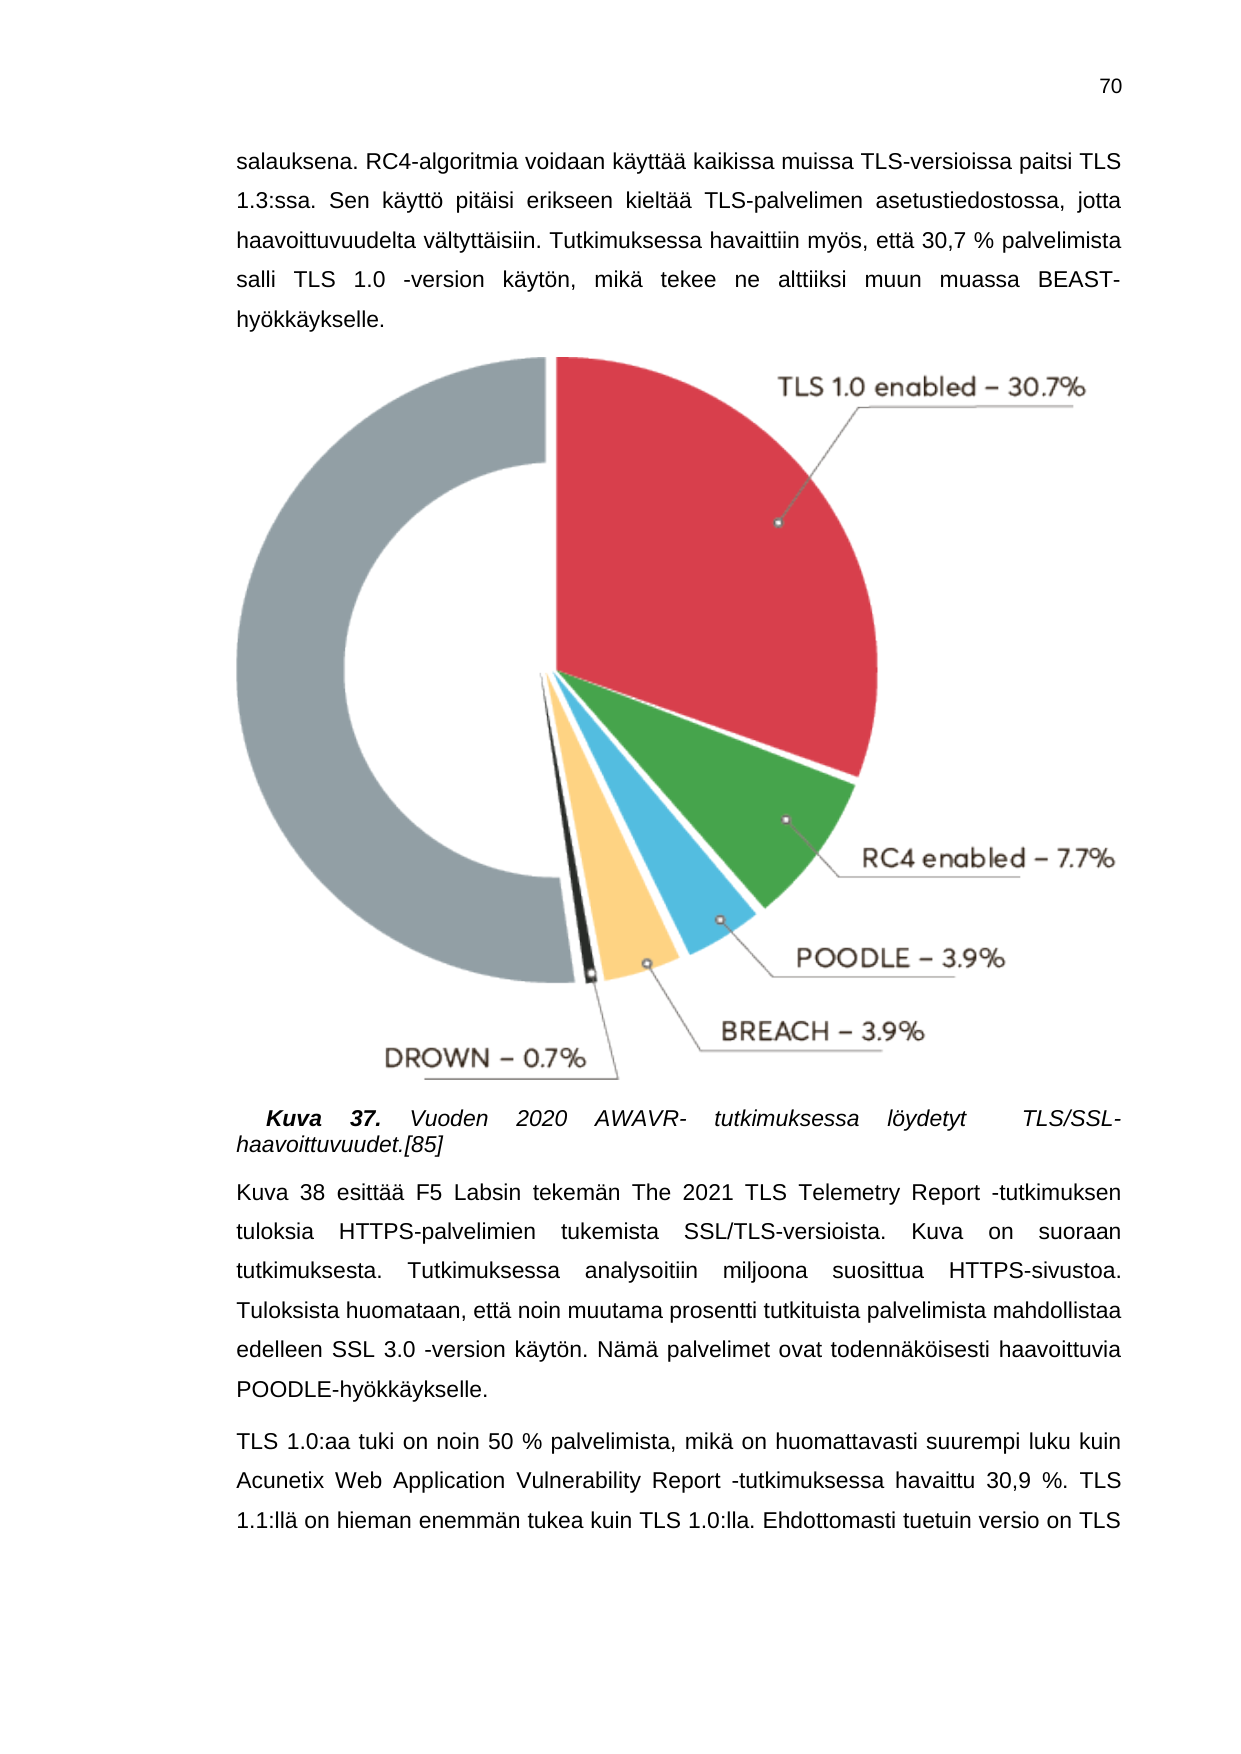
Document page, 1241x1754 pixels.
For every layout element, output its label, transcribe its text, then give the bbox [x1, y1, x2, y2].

text Kuva 37. Vuoden 2020 AWAVR- tutkimuksessa löydetyt TLS/SSL- haavoittuvuudet.[85] [236, 1105, 1122, 1158]
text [236, 1428, 1122, 1533]
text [236, 148, 1122, 332]
text Kuva 37 esittää F5 Labsin tekemän The 2021 TLS Telemetry Report -tutkimuksen tuloksia HTTPS-palvelimien tukemista SSL/TLS-versioista. Kuva on suoraan tutkimuksesta. Tutkimuksessa analysoitiin miljoona suosittua HTTPS-sivustoa. Tuloksista huomataan, että noin muutama prosentti tutkituista palvelimista mahdollistaa edelleen SSL 3.0 -version käytön. Nämä palvelimet ovat todennäköisesti haavoittuvia POODLE-hyökkäykselle. [236, 1178, 1122, 1402]
picture [236, 357, 1118, 1080]
